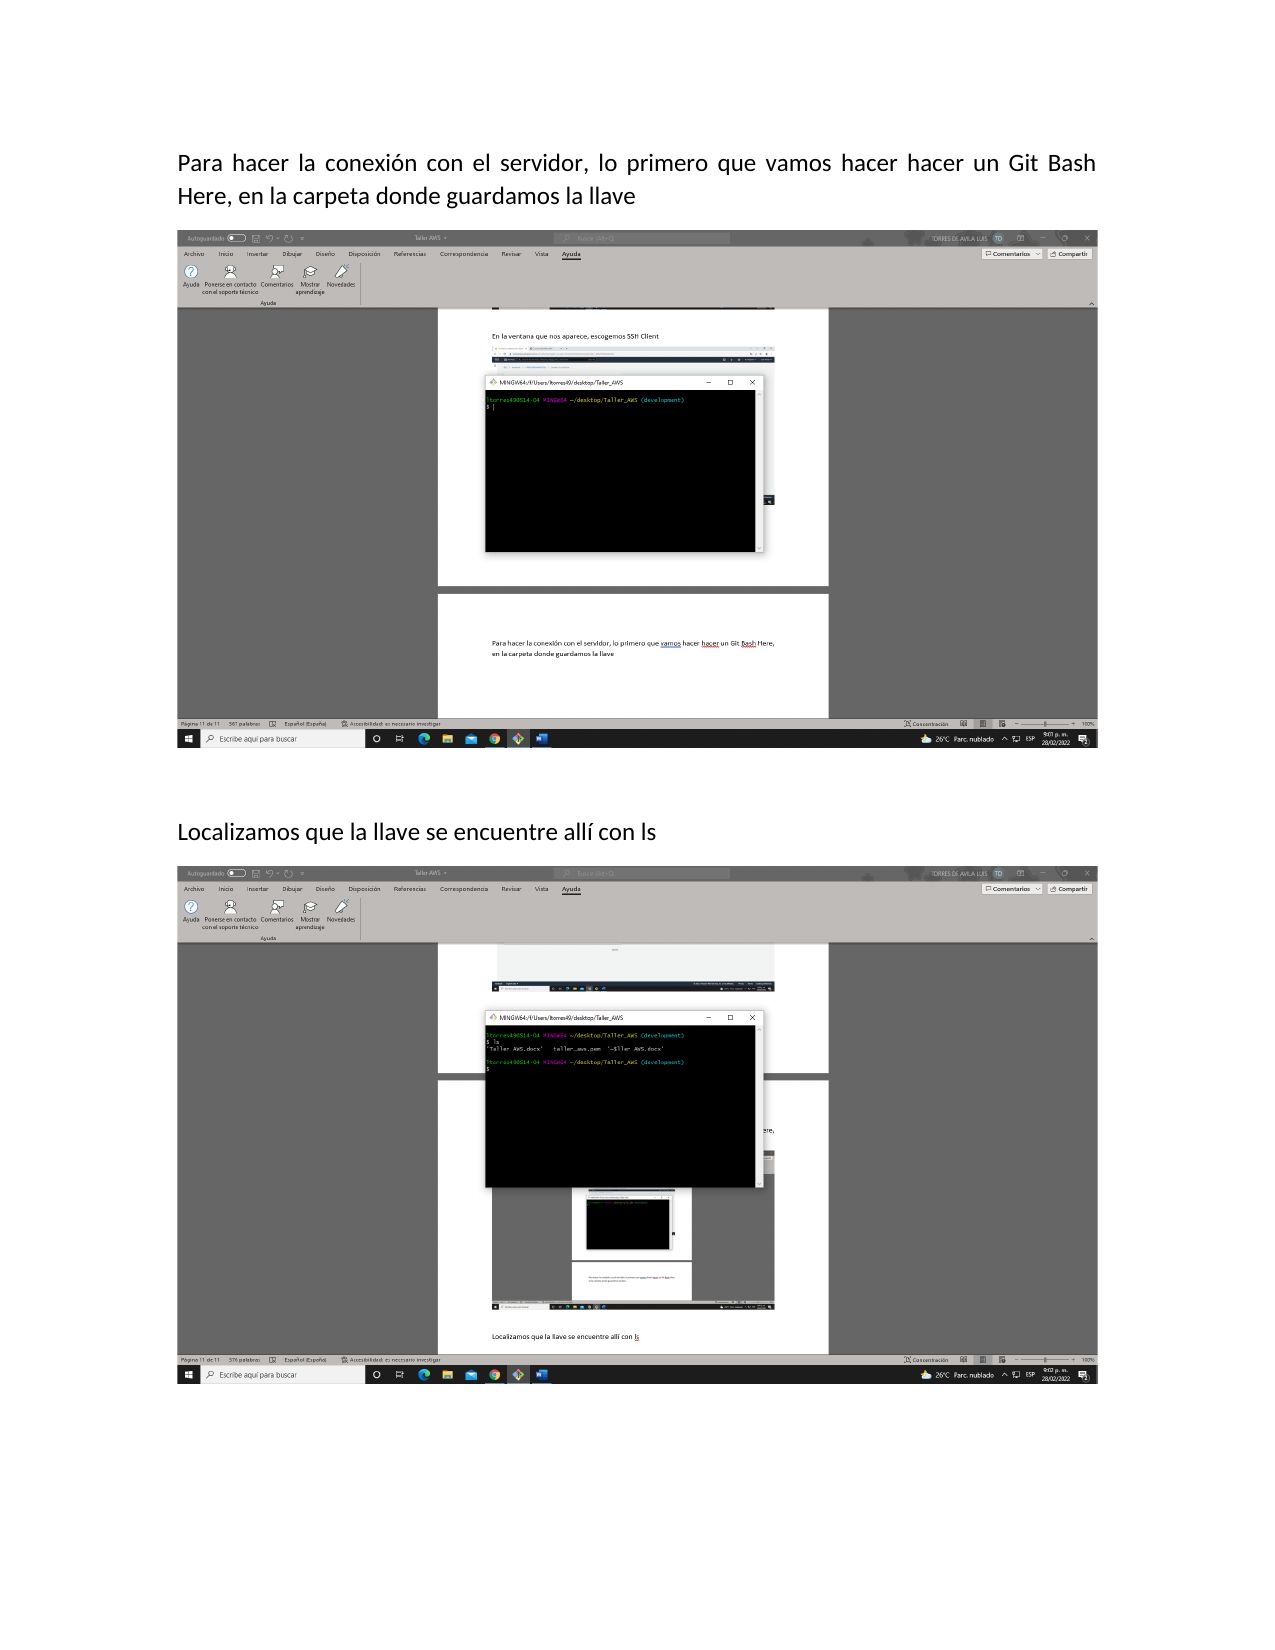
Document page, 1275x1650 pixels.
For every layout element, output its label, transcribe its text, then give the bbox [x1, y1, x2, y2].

text Para hacer la conexión con el servidor, lo primero que vamos hacer hacer un Git Bash Here, en la carpeta donde guardamos la llave [177, 148, 1098, 211]
picture [177, 866, 1098, 1384]
picture [177, 230, 1098, 748]
text Localizamos que la llave se encuentre allí con ls [177, 816, 1098, 847]
